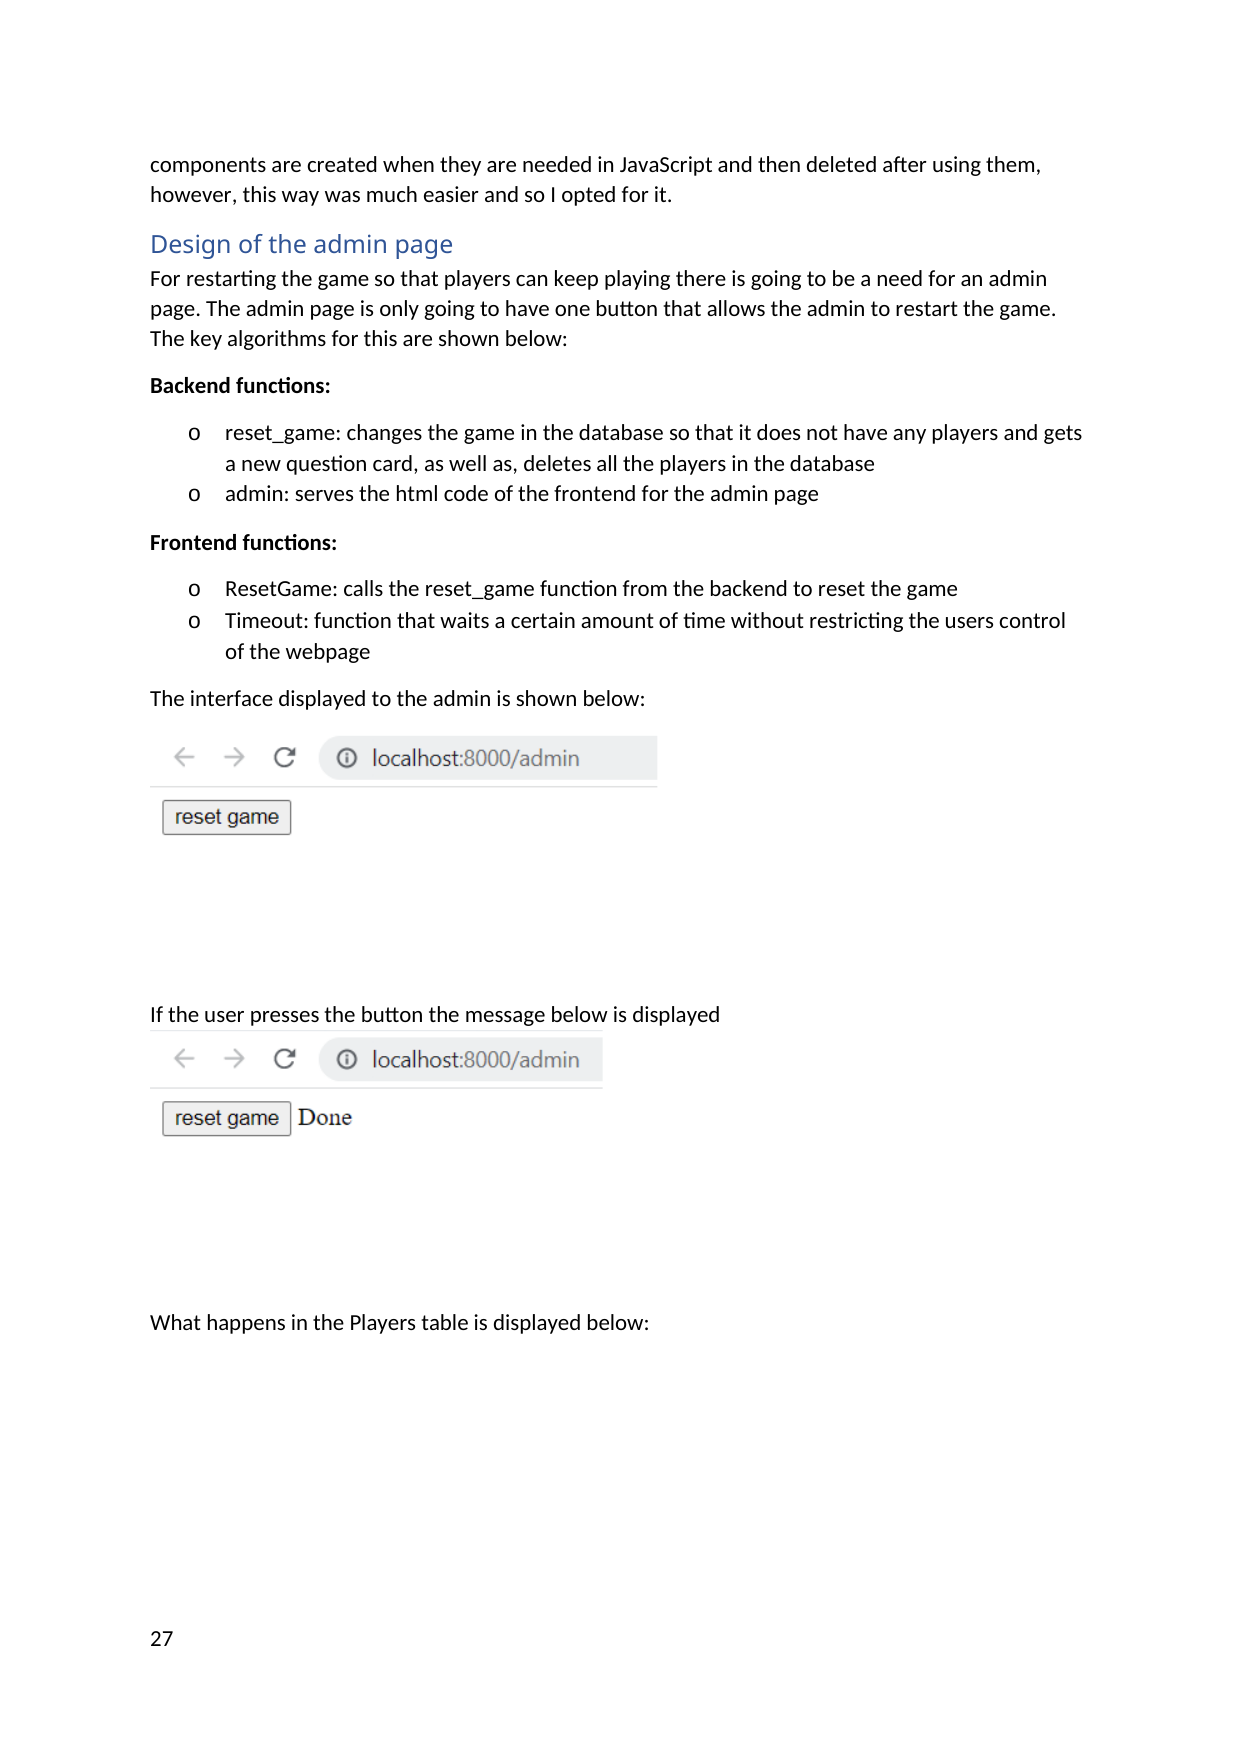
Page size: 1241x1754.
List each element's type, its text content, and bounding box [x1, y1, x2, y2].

text The interface displayed to the admin is shown below: [150, 684, 1090, 712]
list admin: serves the html code of the frontend for the admin page [187, 479, 1090, 509]
subtitle Design of the admin page [150, 227, 1090, 261]
list ResetGame: calls the reset_game function from the backend to reset the game [187, 574, 1090, 604]
list Timeout: function that waits a certain amount of time without restricting the users control of the webpage [187, 606, 1090, 665]
list reset_game: changes the game in the database so that it does not have any players and gets a new question card, as well as, deletes all the players in the database [187, 418, 1090, 477]
text Backend functions: [150, 371, 1090, 399]
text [150, 150, 1090, 208]
text For restarting the game so that players can keep playing there is going to be a need for an admin page. The admin page is only going to have one button that allows the admin to restart the game. The key algorithms for this are shown below: [150, 264, 1090, 352]
text What happens in the Players table is displayed below: [150, 1308, 1090, 1336]
picture [150, 1030, 603, 1289]
text Frontend functions: [150, 528, 1090, 556]
picture [150, 731, 658, 982]
